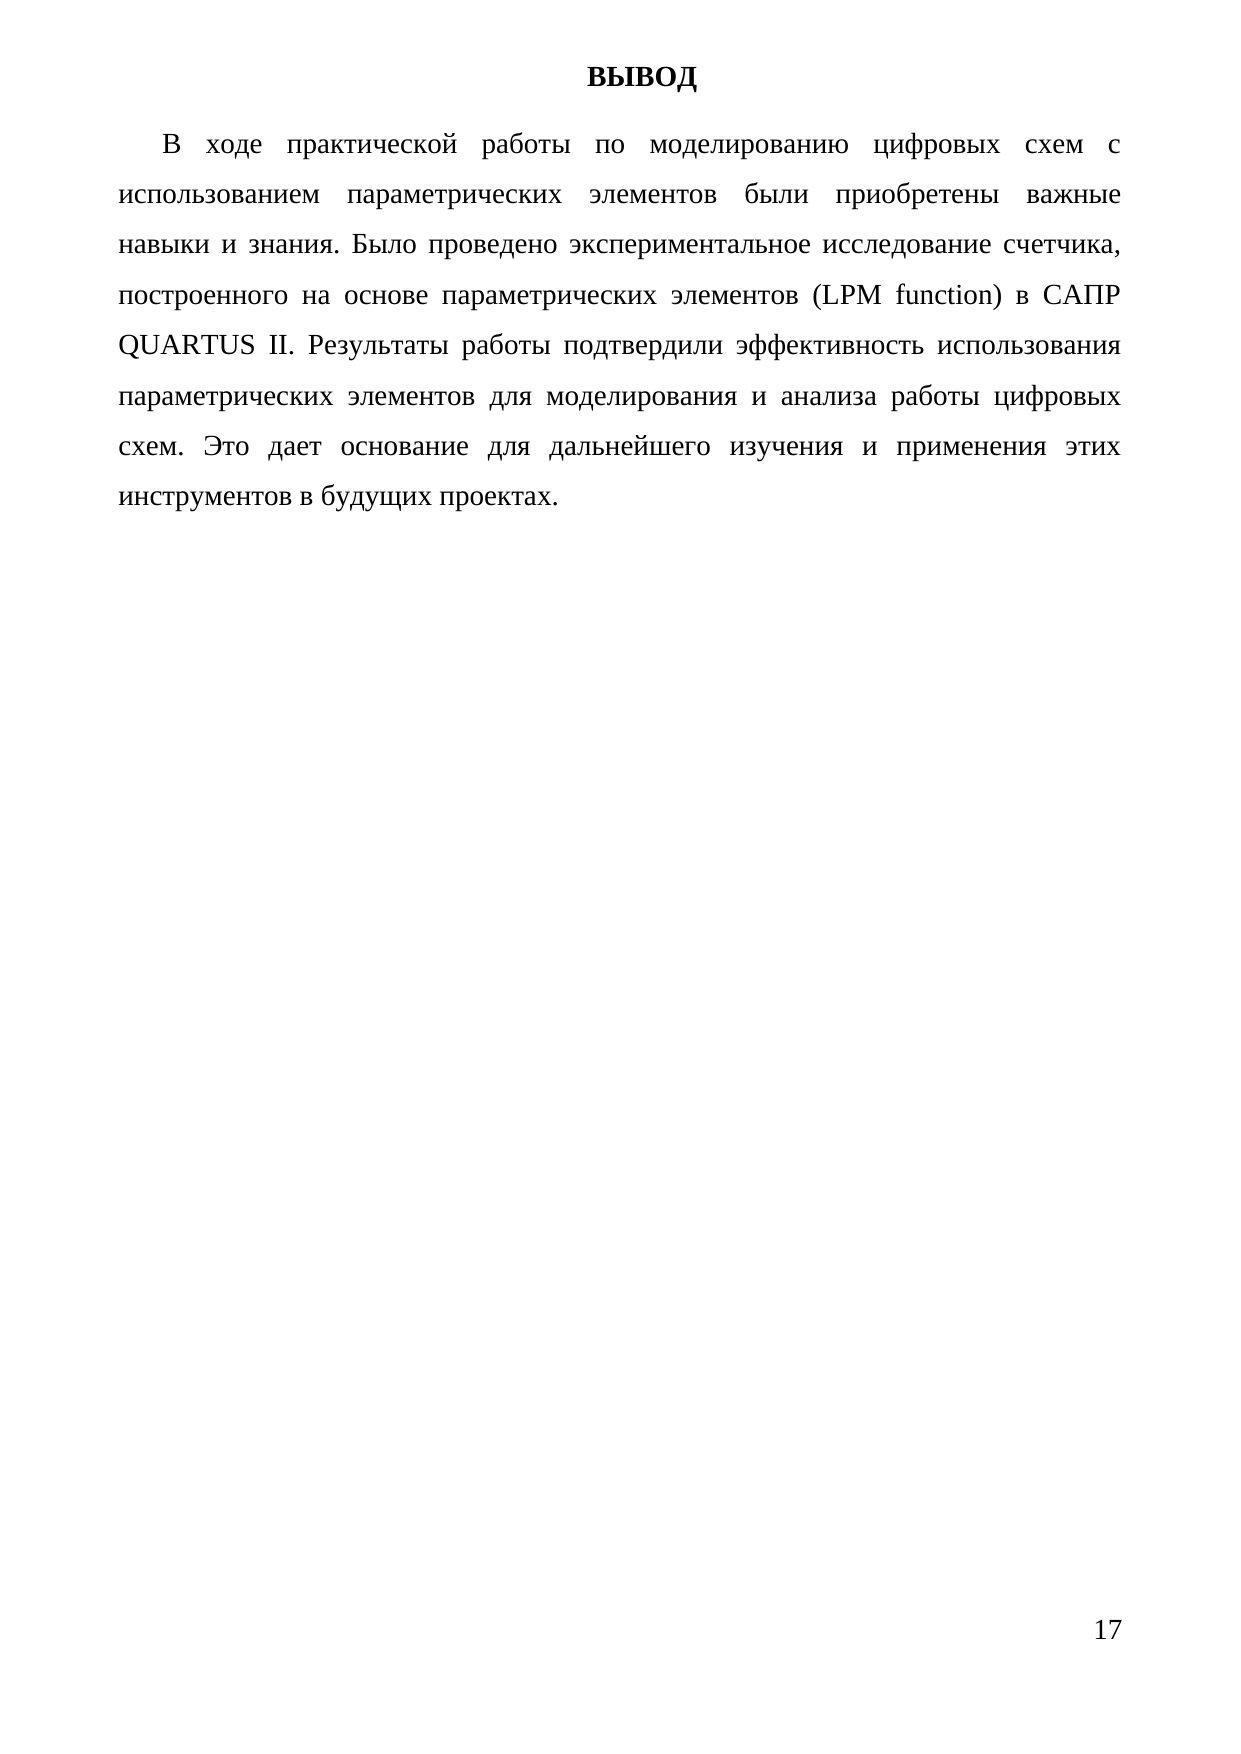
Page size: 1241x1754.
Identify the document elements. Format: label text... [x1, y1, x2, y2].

text ВЫВОД [118, 59, 1122, 93]
text В ходе практической работы по моделированию цифровых схем с использованием параметрических элементов были приобретены важные навыки и знания. Было проведено экспериментальное исследование счетчика, построенного на основе параметрических элементов (LPM function) в САПР QUARTUS II. Результаты работы подтвердили эффективность использования параметрических элементов для моделирования и анализа работы цифровых схем. Это дает основание для дальнейшего изучения и применения этих инструментов в будущих проектах. [118, 126, 1122, 512]
